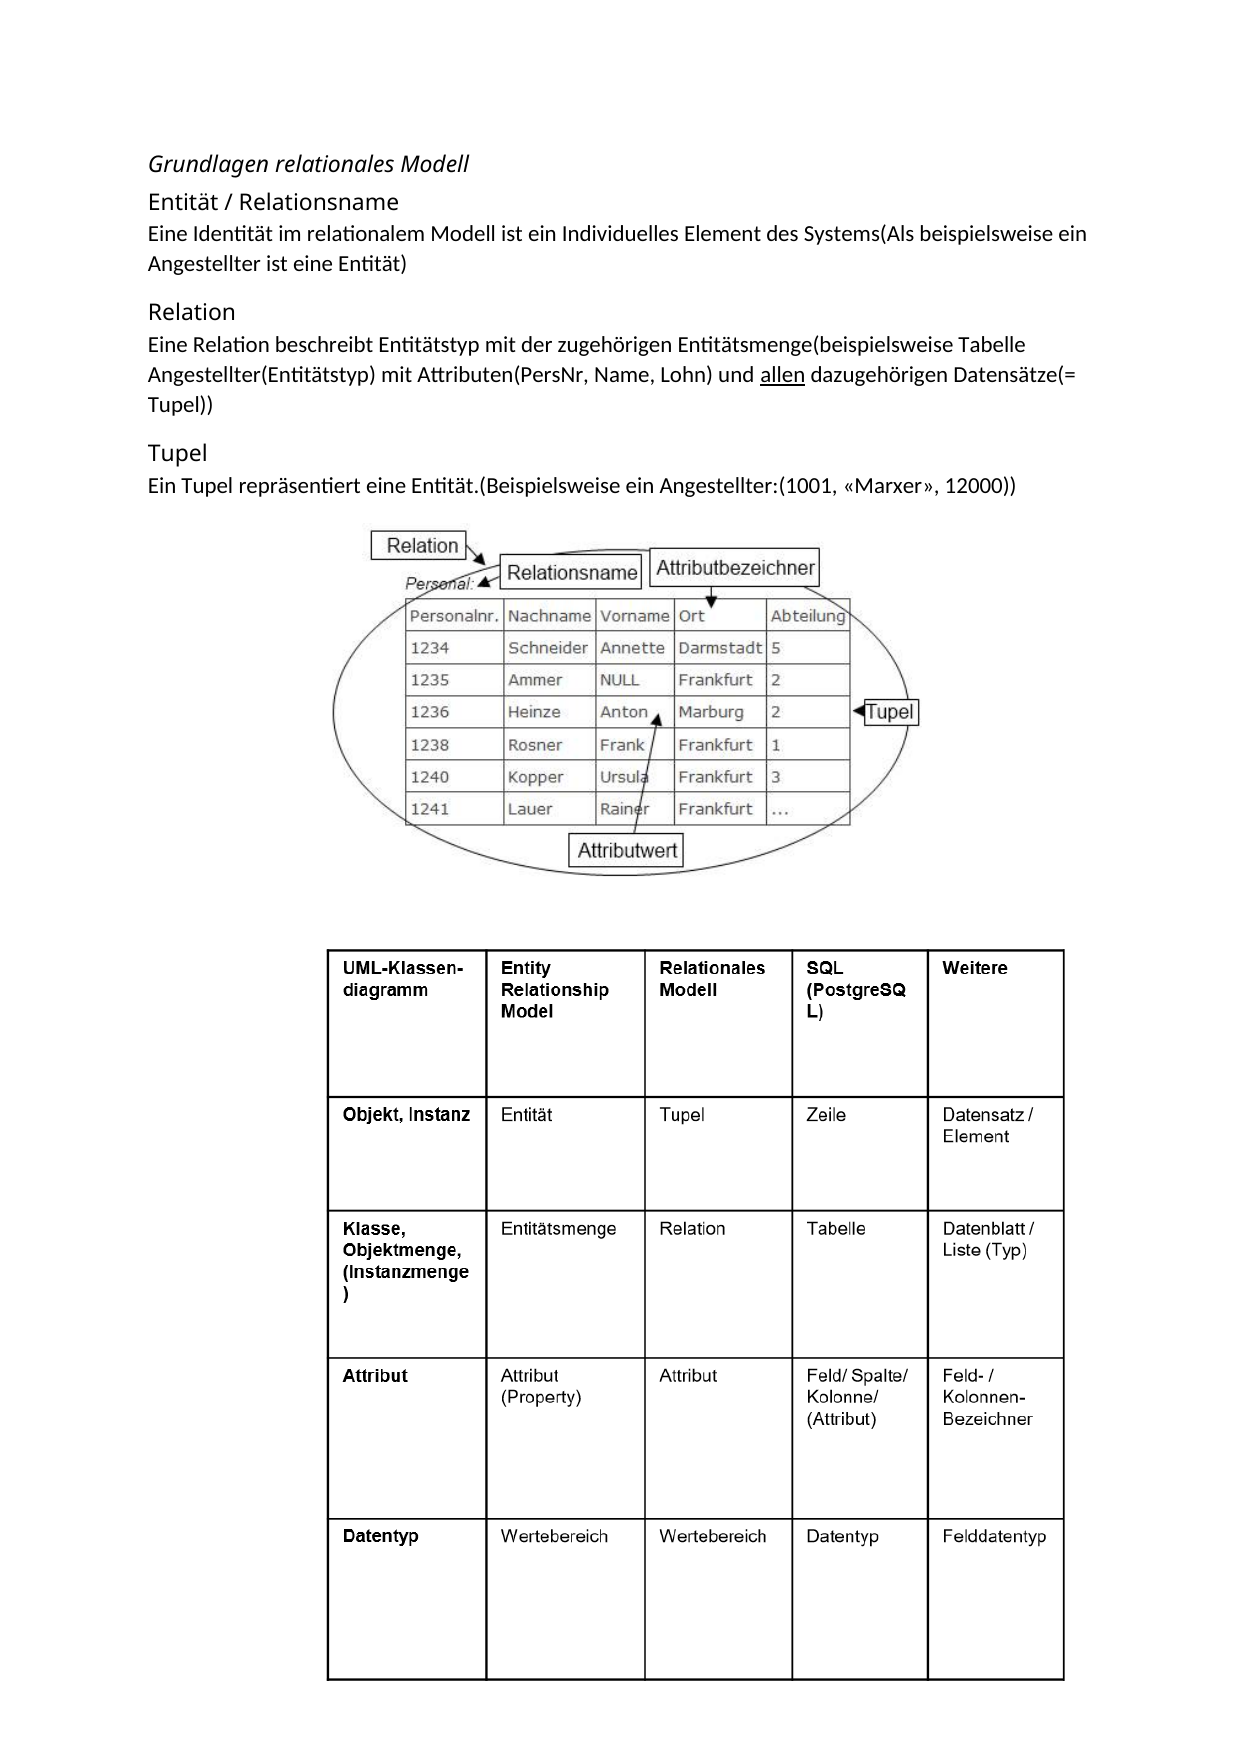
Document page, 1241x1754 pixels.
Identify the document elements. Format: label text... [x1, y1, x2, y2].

text Eine Identität im relationalem Modell ist ein Individuelles Element des Systems(Als beispielsweise ein Angestellter ist eine Entität) [148, 219, 1093, 277]
subtitle Tupel [148, 437, 1093, 469]
picture [323, 523, 928, 881]
subtitle Entität / Relationsname [148, 186, 1093, 217]
subtitle Relation [148, 296, 1093, 328]
text Ein Tupel repräsentiert eine Entität.(Beispielsweise ein Angestellter:(1001, «Marxer», 12000)) [148, 471, 1093, 499]
text Eine Relation beschreibt Entitätstyp mit der zugehörigen Entitätsmenge(beispielsweise Tabelle Angestellter(Entitätstyp) mit Attributen(PersNr, Name, Lohn) und allen dazugehörigen Datensätze(= Tupel)) [148, 330, 1093, 418]
subtitle Grundlagen relationales Modell [148, 148, 1093, 179]
